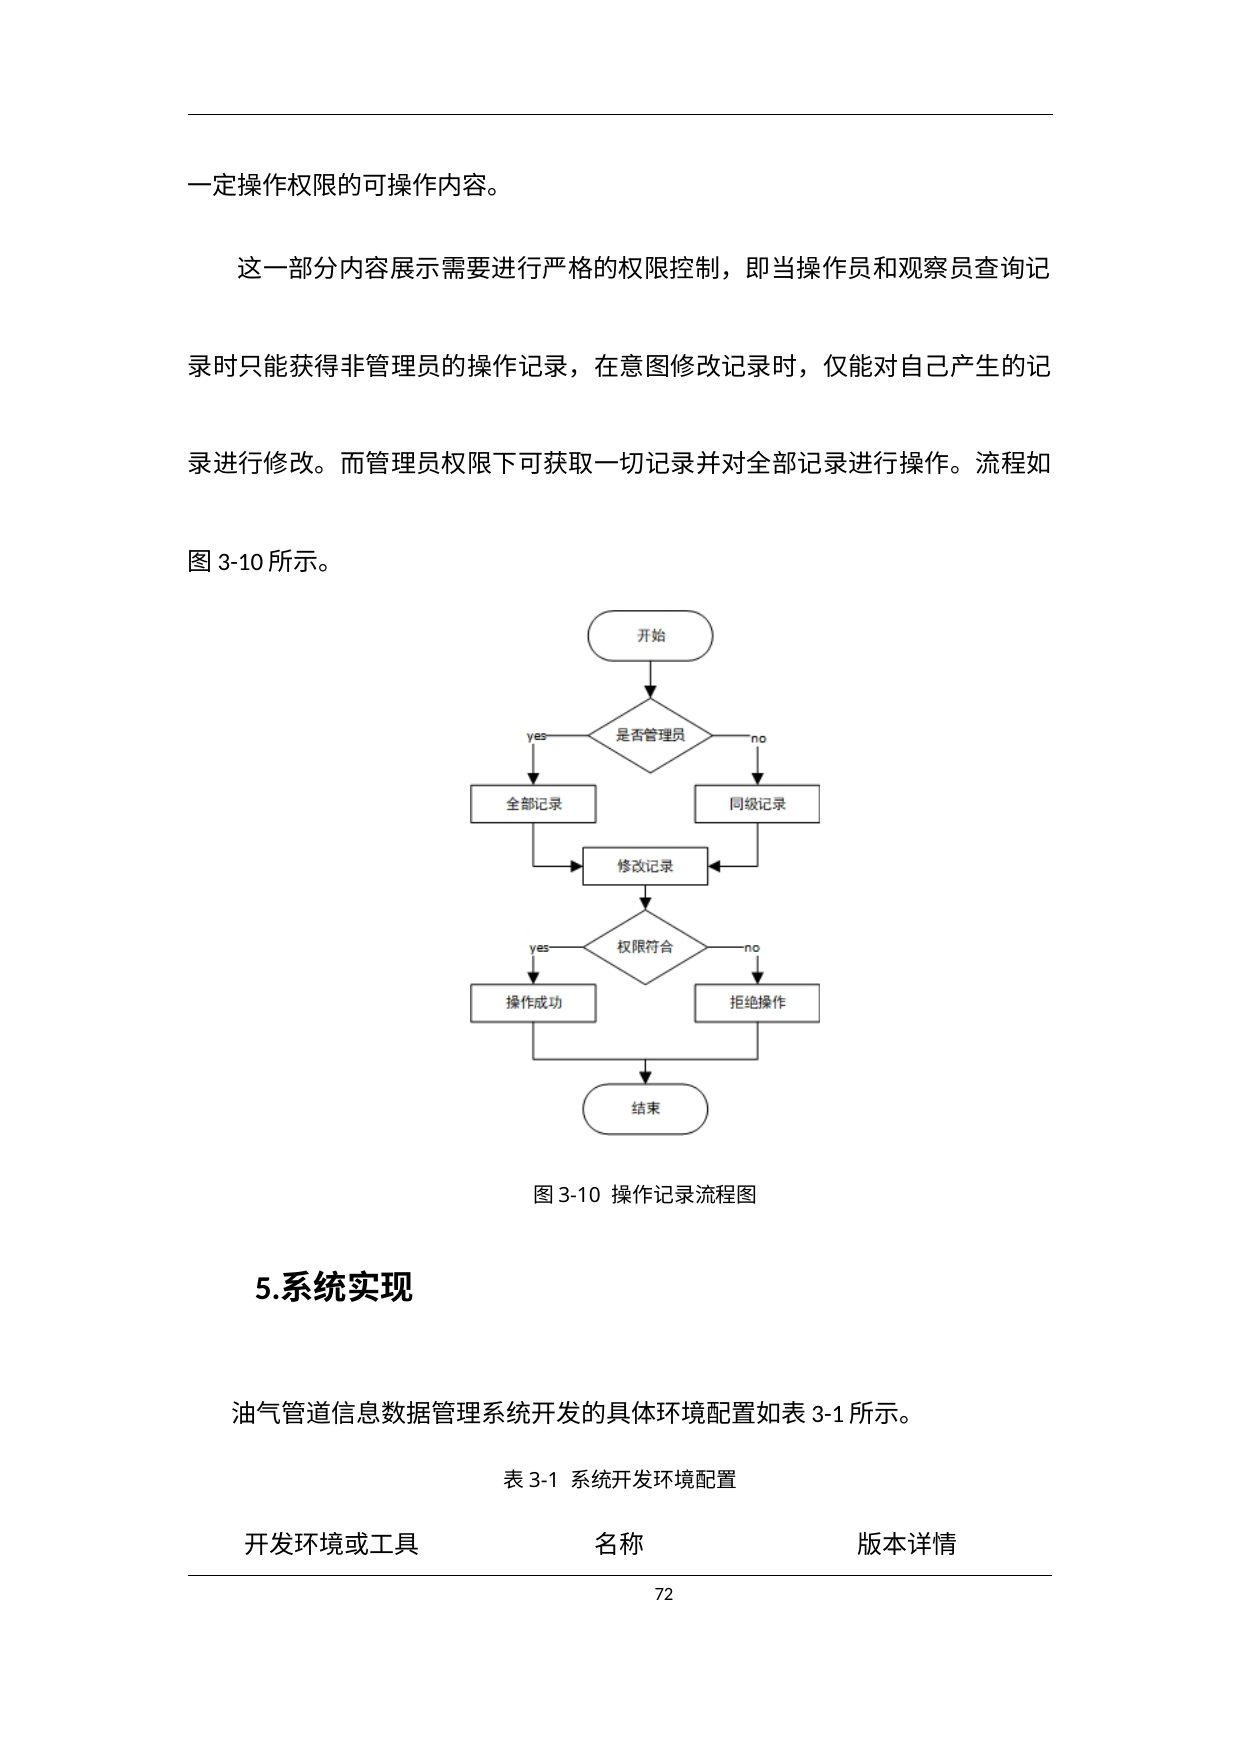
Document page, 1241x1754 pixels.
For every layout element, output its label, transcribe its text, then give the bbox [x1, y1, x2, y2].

subtitle 5.系统实现 [187, 1252, 1053, 1317]
picture [470, 610, 820, 1136]
table_header 开发环境或工具 [188, 1510, 476, 1575]
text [187, 151, 1053, 216]
text 油气管道信息数据管理系统开发的具体环境配置如表3-1所示。 [187, 1379, 1053, 1444]
text 图3-10 操作记录流程图 [187, 1178, 1053, 1210]
table_header 版本详情 [764, 1510, 1052, 1575]
text 这一部分内容展示需要进行严格的权限控制，即当操作员和观察员查询记录时只能获得非管理员的操作记录，在意图修改记录时，仅能对自己产生的记录进行修改。而管理员权限下可获取一切记录并对全部记录进行操作。流程如图3-10所示。 [187, 234, 1053, 592]
text 表3-1 系统开发环境配置 [187, 1463, 1053, 1495]
table_header 名称 [476, 1510, 763, 1575]
